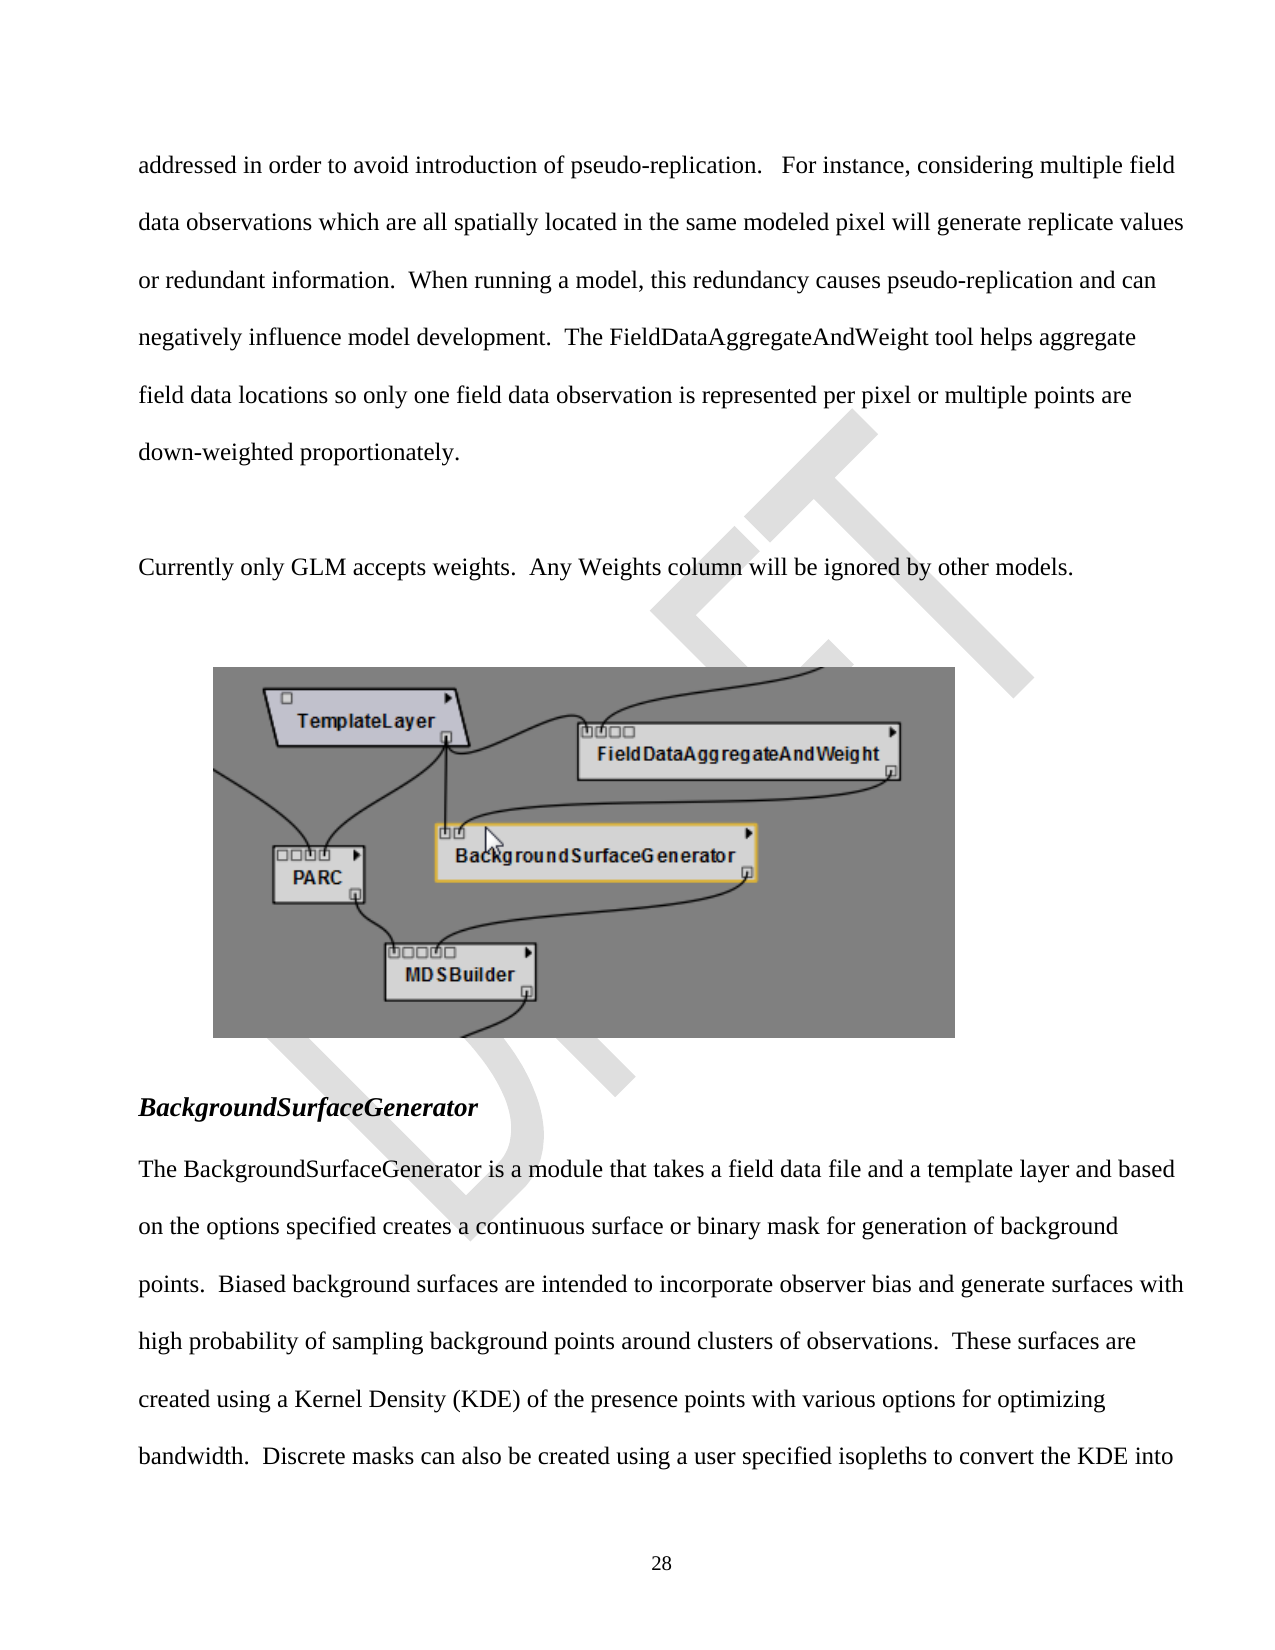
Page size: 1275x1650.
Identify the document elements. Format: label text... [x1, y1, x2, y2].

subtitle BackgroundSurfaceGenerator [138, 1092, 1185, 1123]
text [138, 1154, 1185, 1470]
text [138, 150, 1185, 466]
text Currently only GLM accepts weights. Any Weights column will be ignored by other models. [138, 552, 1185, 581]
picture [213, 667, 955, 1038]
